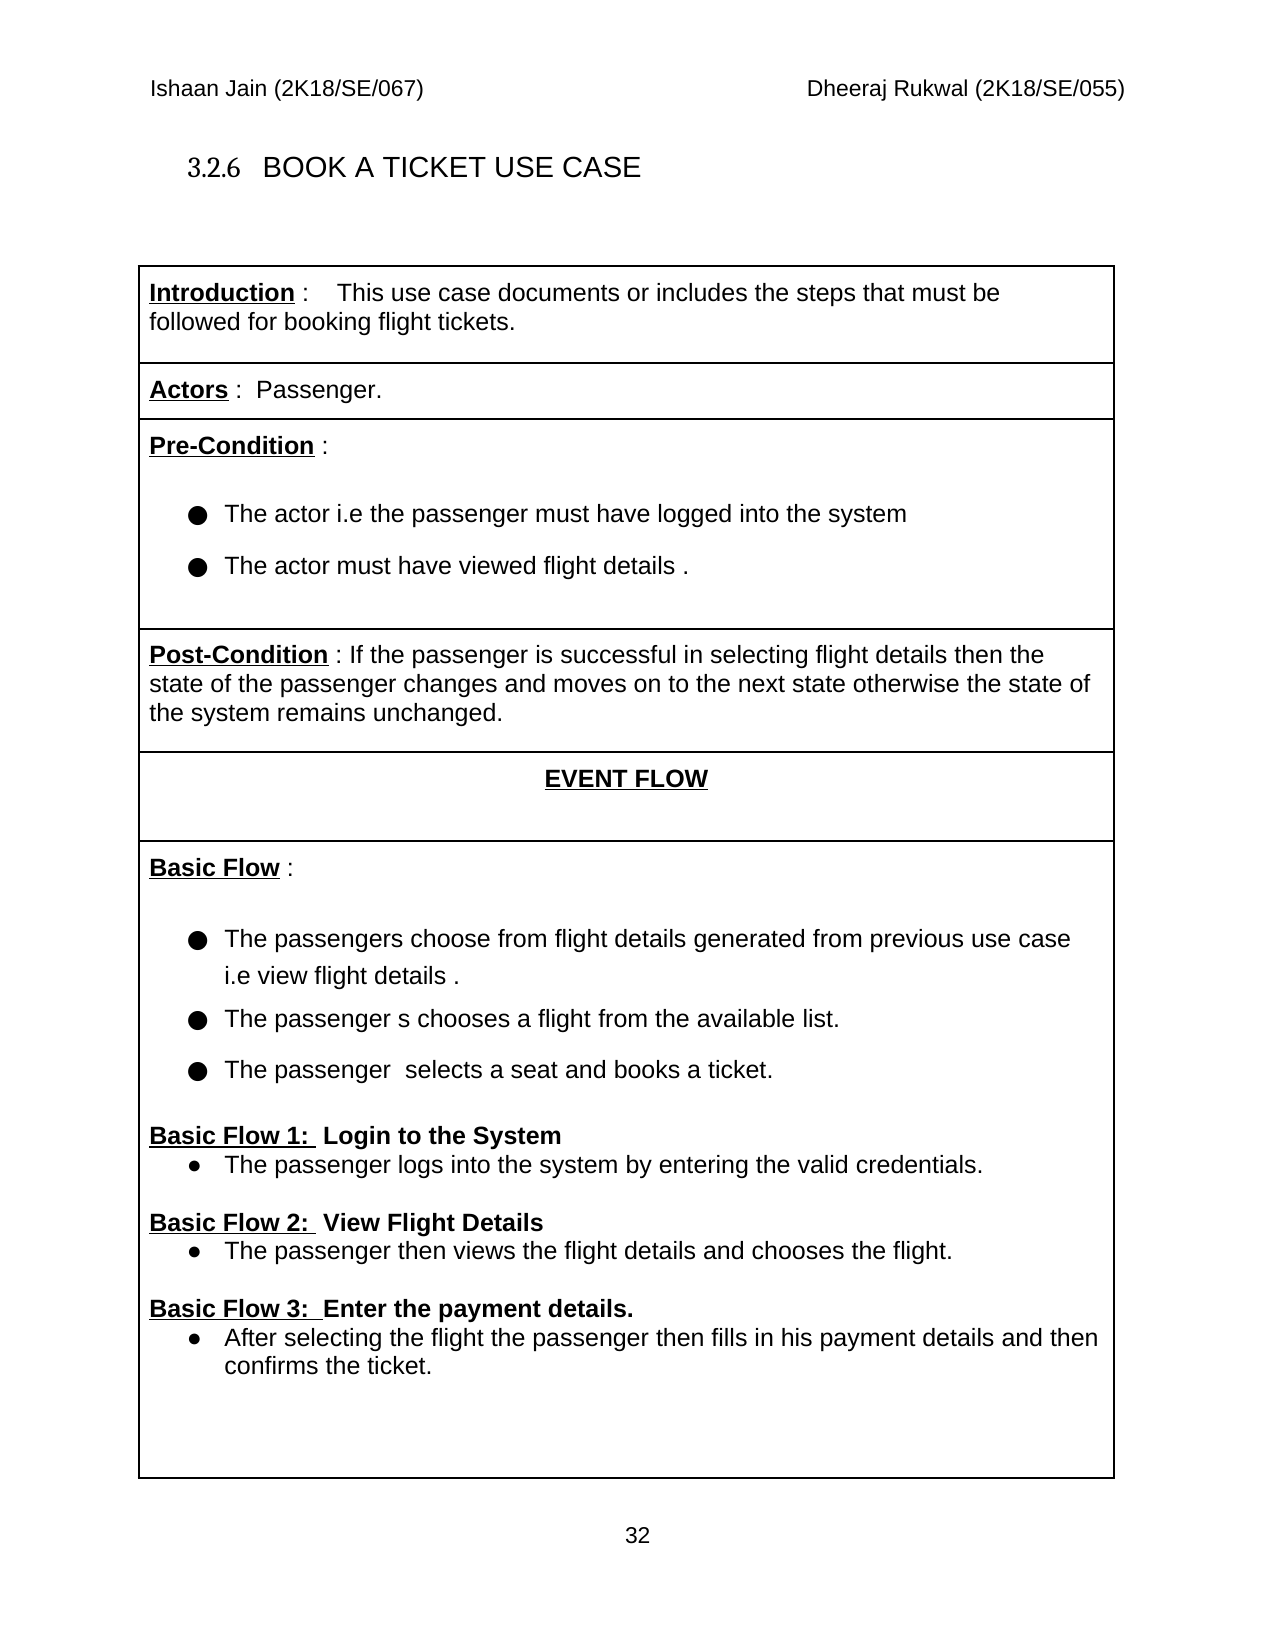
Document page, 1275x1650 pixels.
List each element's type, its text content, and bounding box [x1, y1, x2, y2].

table_header Introduction : This use case documents or includes the steps that must be followed for booking flight tickets. [140, 267, 1113, 362]
subtitle BOOK A TICKET USE CASE [187, 150, 1125, 185]
table_cell Pre-Condition : The actor i.e the passenger must have logged into the system The actor must have viewed flight details . [140, 420, 1113, 628]
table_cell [140, 842, 1113, 1477]
table_cell EVENT FLOW [140, 753, 1113, 840]
table_cell Actors : Passenger. [140, 364, 1113, 418]
table_cell Post-Condition : If the passenger is successful in selecting flight details then the state of the passenger changes and moves on to the next state otherwise the state of the system remains unchanged. [140, 630, 1113, 751]
